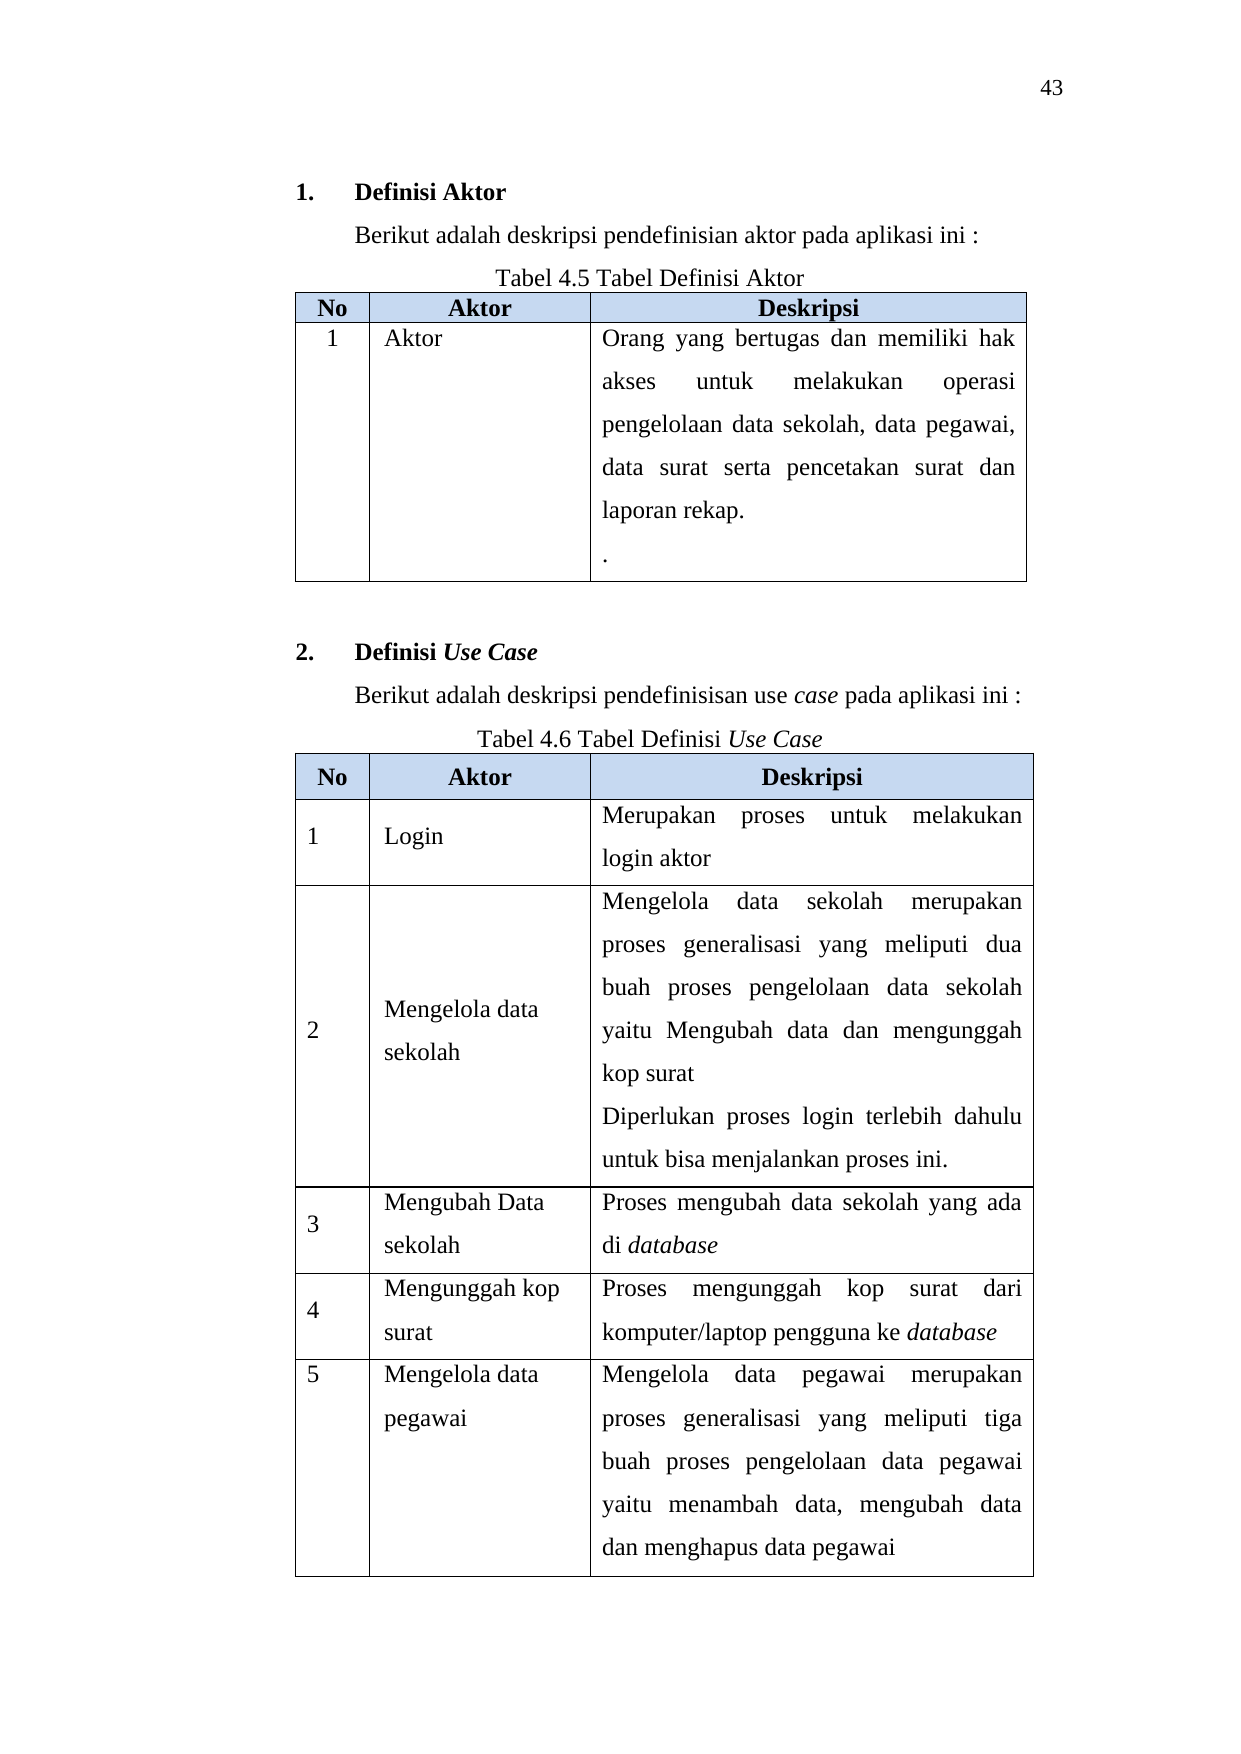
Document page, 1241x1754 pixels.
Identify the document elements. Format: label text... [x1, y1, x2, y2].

table_cell Mengunggah kop surat [370, 1274, 590, 1358]
list Definisi Aktor [295, 177, 1063, 206]
table_header No [296, 293, 369, 322]
table_cell 1 [296, 323, 369, 581]
table_cell Aktor [370, 323, 590, 581]
table_cell Mengelola data sekolah merupakan proses generalisasi yang meliputi dua buah proses pengelolaan data sekolah yaitu Mengubah data dan mengunggah kop surat Diperlukan proses login terlebih dahulu untuk bisa menjalankan proses ini. [591, 886, 1033, 1186]
table_header Aktor [370, 754, 590, 799]
table_cell 5 [296, 1360, 369, 1576]
table_header Aktor [370, 293, 590, 322]
table_cell 3 [296, 1188, 369, 1272]
list Definisi Use Case [295, 637, 1063, 666]
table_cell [591, 1360, 1033, 1576]
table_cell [370, 1360, 590, 1576]
table_header Deskripsi [591, 754, 1033, 799]
table_header Deskripsi [591, 293, 1026, 322]
table_cell Proses mengubah data sekolah yang ada di database [591, 1188, 1033, 1272]
table_cell Proses mengunggah kop surat dari komputer/laptop pengguna ke database [591, 1274, 1033, 1358]
list Berikut adalah deskripsi pendefinisisan use case pada aplikasi ini : [354, 681, 1063, 709]
table_cell 1 [296, 800, 369, 885]
table_cell Mengubah Data sekolah [370, 1188, 590, 1272]
table_cell Orang yang bertugas dan memiliki hak akses untuk melakukan operasi pengelolaan data sekolah, data pegawai, data surat serta pencetakan surat dan laporan rekap. . [591, 323, 1026, 581]
table_cell 4 [296, 1274, 369, 1358]
table_cell Merupakan proses untuk melakukan login aktor [591, 800, 1033, 885]
table_cell 2 [296, 886, 369, 1186]
list Berikut adalah deskripsi pendefinisian aktor pada aplikasi ini : [354, 220, 1063, 249]
table_header No [296, 754, 369, 799]
table_cell Mengelola data sekolah [370, 886, 590, 1186]
table_cell Login [370, 800, 590, 885]
